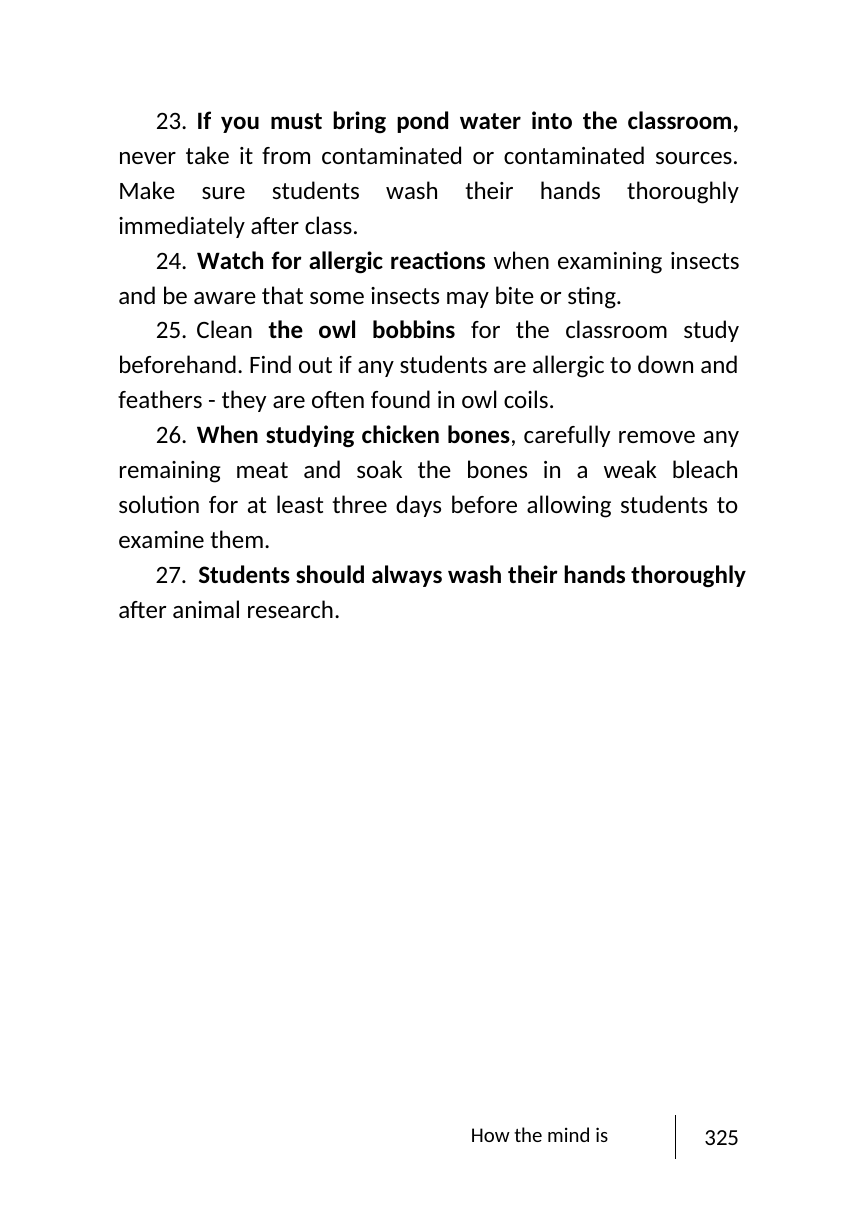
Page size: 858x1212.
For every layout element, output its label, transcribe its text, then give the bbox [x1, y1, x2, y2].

text after animal research. [118, 594, 751, 624]
list If you must bring pond water into the classroom, never take it from contaminated or contaminated sources. Make sure students wash their hands thoroughly immediately after class. [118, 105, 739, 241]
list When studying chicken bones, carefully remove any remaining meat and soak the bones in a weak bleach solution for at least three days before allowing students to examine them. [118, 420, 739, 555]
subtitle Students should always wash their hands thoroughly [155, 560, 751, 590]
list Clean the owl bobbins for the classroom study beforehand. Find out if any students are allergic to down and feathers - they are often found in owl coils. [118, 315, 739, 415]
list Watch for allergic reactions when examining insects and be aware that some insects may bite or sting. [118, 245, 739, 310]
